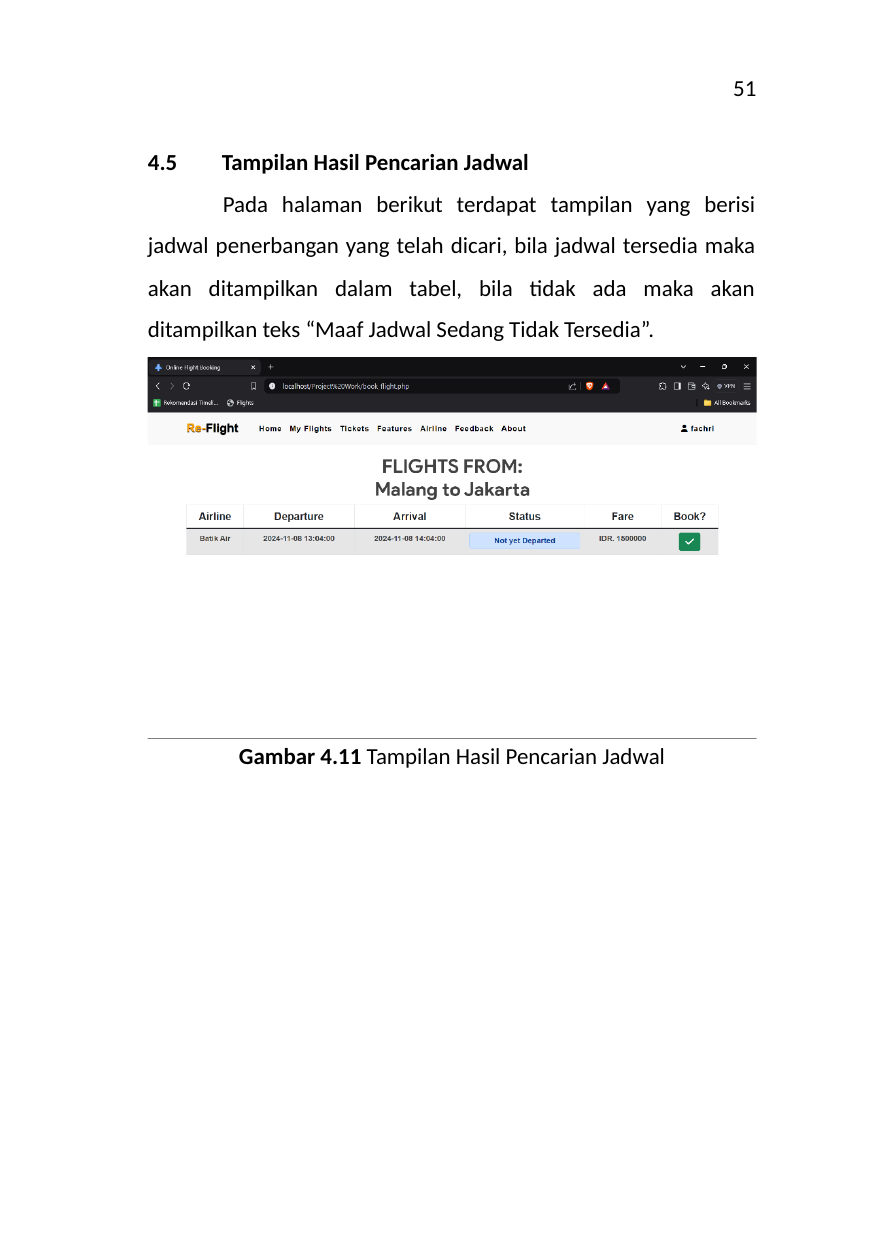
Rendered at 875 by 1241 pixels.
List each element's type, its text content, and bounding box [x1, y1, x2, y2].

subtitle Tampilan Hasil Pencarian Jadwal [148, 148, 756, 176]
text Gambar 4.11 Tampilan Hasil Pencarian Jadwal [148, 742, 756, 770]
text Pada halaman berikut terdapat tampilan yang berisi jadwal penerbangan yang telah dicari, bila jadwal tersedia maka akan ditampilkan dalam tabel, bila tidak ada maka akan ditampilkan teks “Maaf Jadwal Sedang Tidak Tersedia”. [148, 190, 756, 344]
picture [147, 357, 757, 739]
